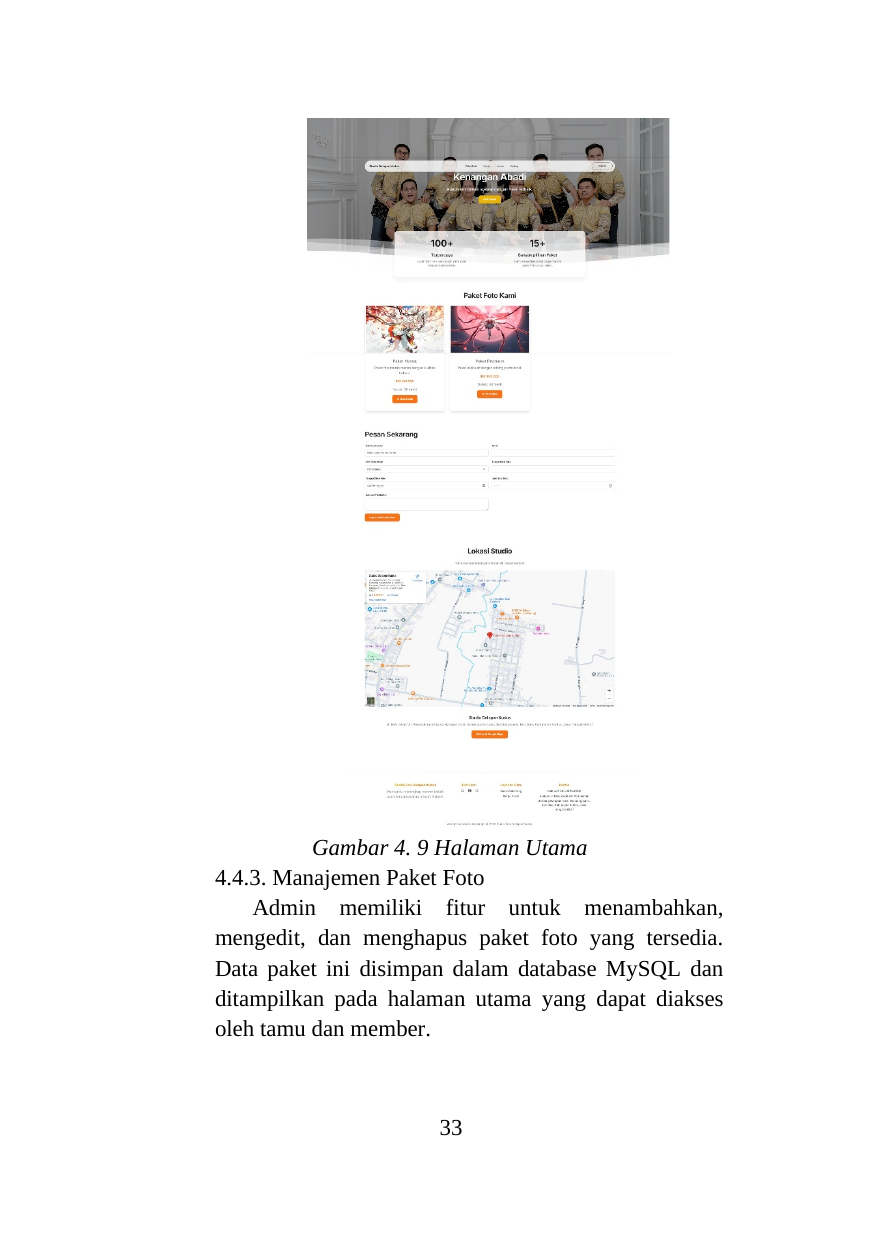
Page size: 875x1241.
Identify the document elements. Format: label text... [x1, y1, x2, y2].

list Manajemen Paket Foto [215, 864, 724, 890]
text Admin memiliki fitur untuk menambahkan, mengedit, dan menghapus paket foto yang tersedia. Data paket ini disimpan dalam database MySQL dan ditampilkan pada halaman utama yang dapat diakses oleh tamu dan member. [215, 894, 724, 1041]
picture [307, 118, 670, 830]
text Gambar 4. 9 Halaman Utama [177, 834, 724, 860]
